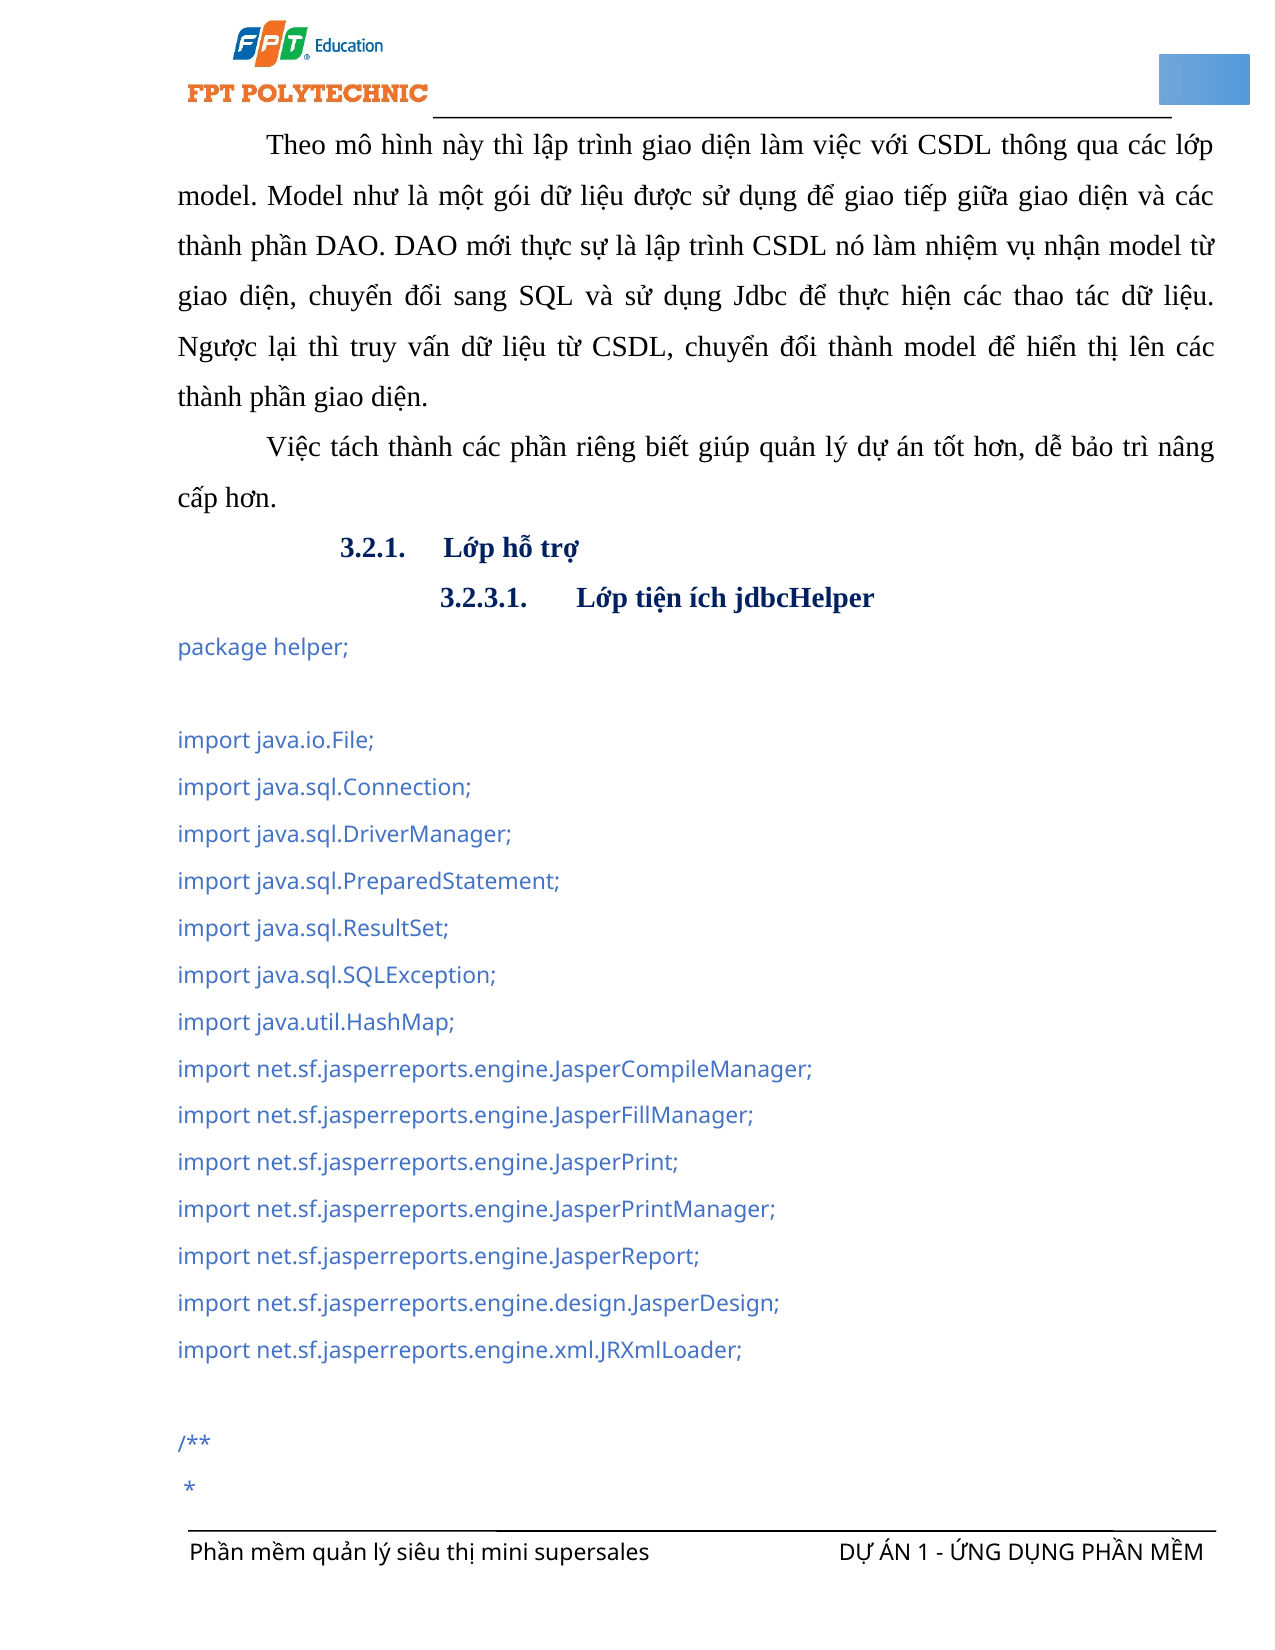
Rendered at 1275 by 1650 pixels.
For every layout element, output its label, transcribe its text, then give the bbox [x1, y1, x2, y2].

text import java.util.HashMap; [177, 1006, 1216, 1037]
text import net.sf.jasperreports.engine.JasperReport; [177, 1240, 1216, 1271]
text import java.io.File; [177, 724, 1216, 756]
subtitle Lớp hỗ trợ [177, 530, 1216, 563]
text package helper; [177, 631, 1216, 662]
text import net.sf.jasperreports.engine.xml.JRXmlLoader; [177, 1334, 1216, 1365]
text import java.sql.SQLException; [177, 959, 1216, 990]
text import net.sf.jasperreports.engine.design.JasperDesign; [177, 1287, 1216, 1318]
text import java.sql.DriverManager; [177, 818, 1216, 849]
text * [177, 1474, 1216, 1506]
text import java.sql.ResultSet; [177, 912, 1216, 943]
list Lớp tiện ích jdbcHelper [177, 580, 1216, 614]
text import java.sql.PreparedStatement; [177, 865, 1216, 896]
text Việc tách thành các phần riêng biết giúp quản lý dự án tốt hơn, dễ bảo trì nâng cấp hơn. [177, 429, 1216, 513]
text Theo mô hình này thì lập trình giao diện làm việc với CSDL thông qua các lớp model. Model như là một gói dữ liệu được sử dụng để giao tiếp giữa giao diện và các thành phần DAO. DAO mới thực sự là lập trình CSDL nó làm nhiệm vụ nhận model từ giao diện, chuyển đổi sang SQL và sử dụng Jdbc để thực hiện các thao tác dữ liệu. Ngược lại thì truy vấn dữ liệu từ CSDL, chuyển đổi thành model để hiển thị lên các thành phần giao diện. [177, 127, 1216, 413]
text import net.sf.jasperreports.engine.JasperPrint; [177, 1146, 1216, 1177]
text /** [177, 1427, 1216, 1459]
text import net.sf.jasperreports.engine.JasperCompileManager; [177, 1052, 1216, 1084]
text import java.sql.Connection; [177, 771, 1216, 802]
text import net.sf.jasperreports.engine.JasperFillManager; [177, 1099, 1216, 1131]
text import net.sf.jasperreports.engine.JasperPrintManager; [177, 1193, 1216, 1224]
picture [179, 8, 433, 118]
